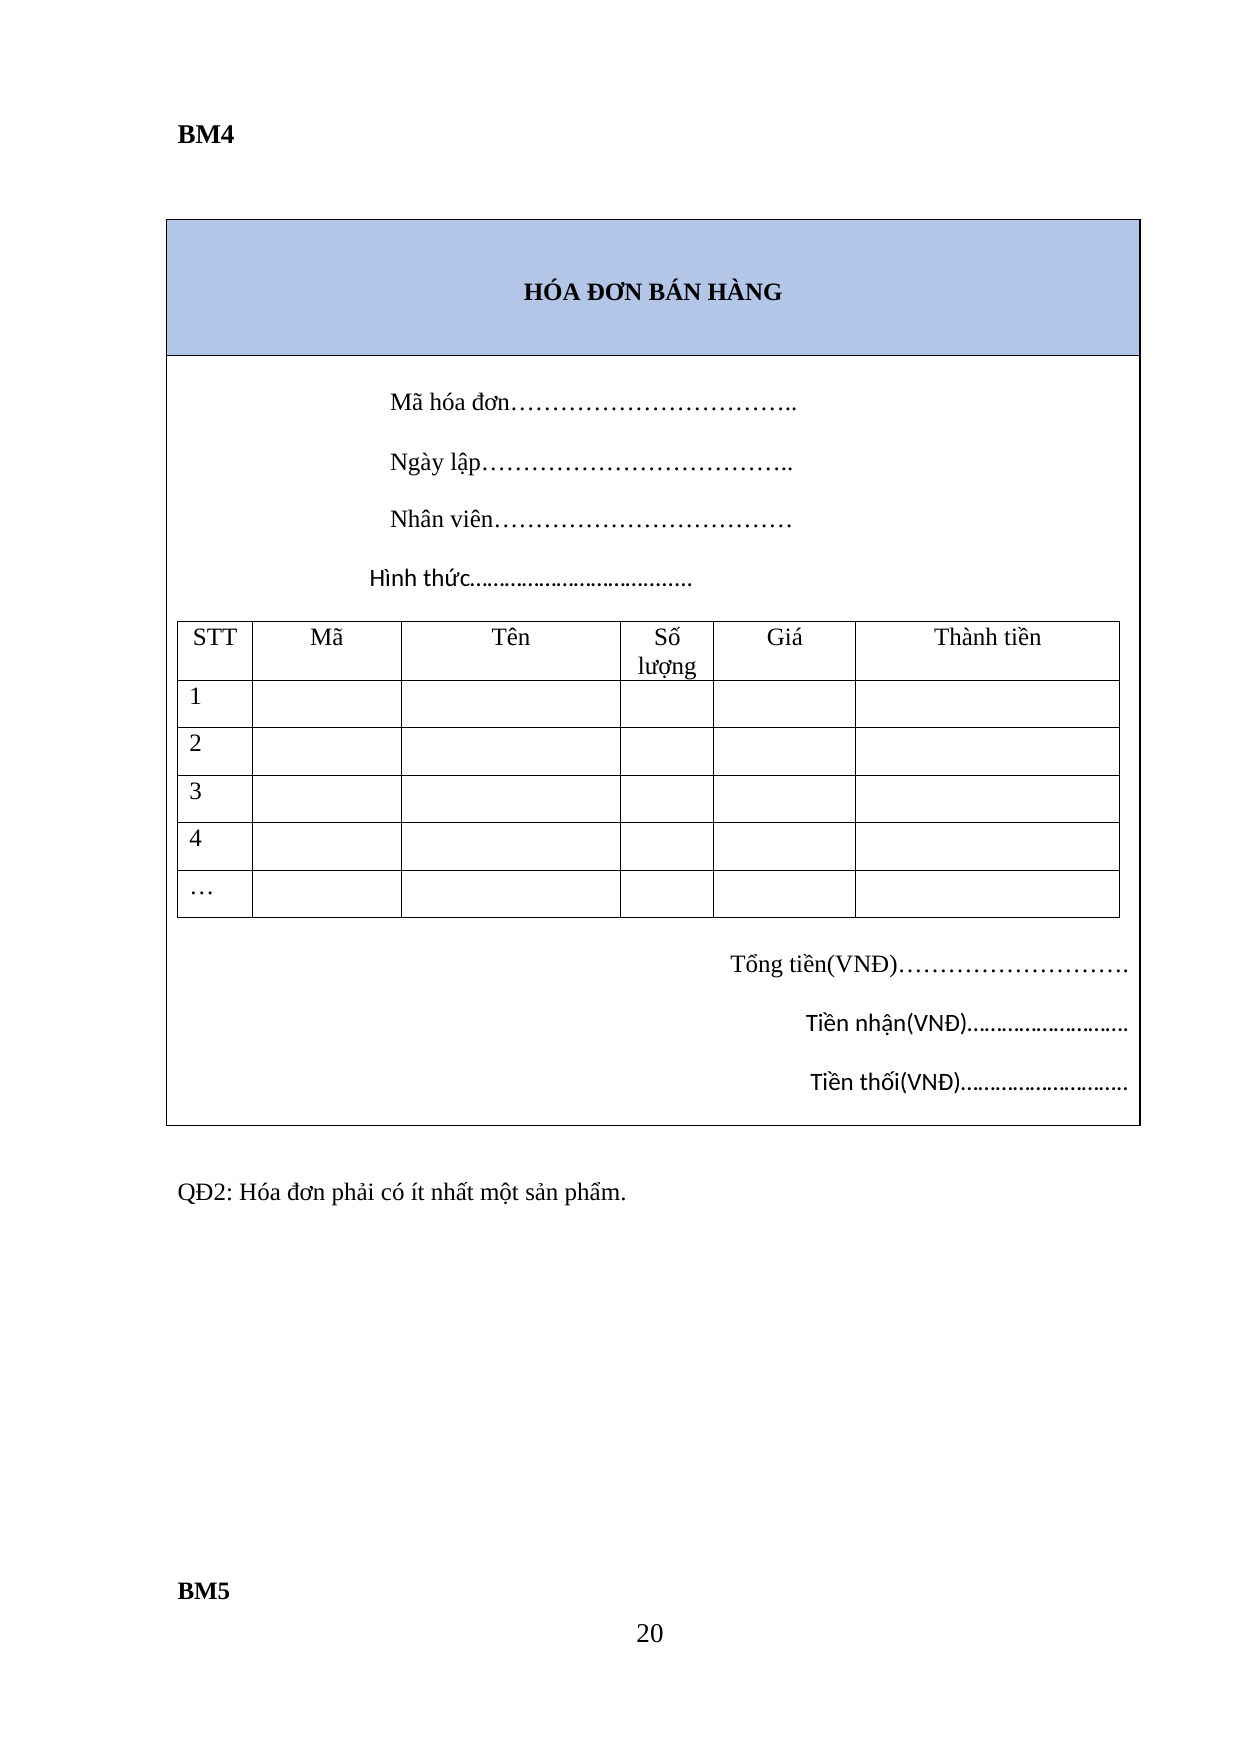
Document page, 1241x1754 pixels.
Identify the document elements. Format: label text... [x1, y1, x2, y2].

text BM4 [177, 118, 1122, 149]
table_cell Mã hóa đơn…………………………….. Ngày lập……………………………….. Nhân viên……………………………… Hình thức…………………………........ Tổng tiền(VNĐ)………………………. Tiền nhận(VNĐ)………………………. Tiền thối(VNĐ)……………………….. [167, 356, 1139, 1125]
text BM5 [177, 1576, 1122, 1604]
text QĐ2: Hóa đơn phải có ít nhất một sản phẩm. [177, 1177, 1122, 1205]
table_header HÓA ĐƠN BÁN HÀNG [167, 220, 1139, 355]
